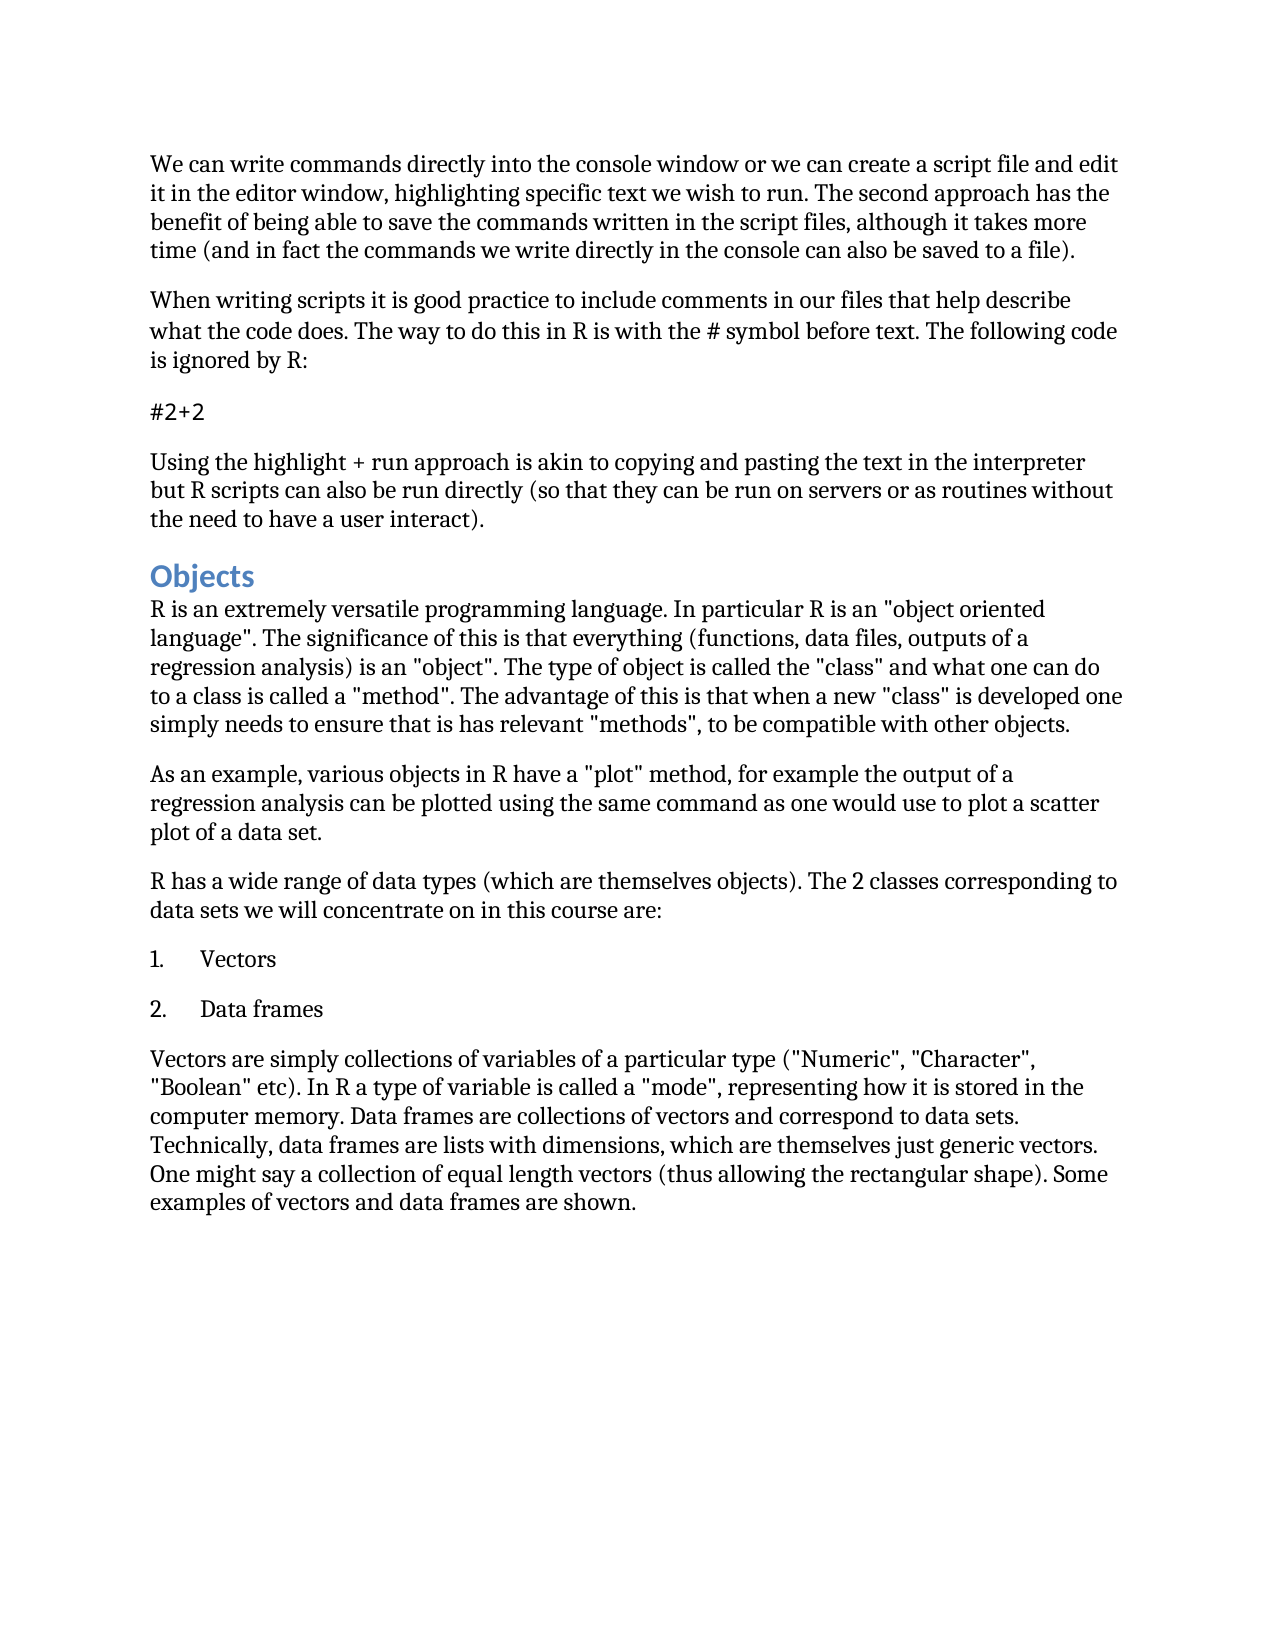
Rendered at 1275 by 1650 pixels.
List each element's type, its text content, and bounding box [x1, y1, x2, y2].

text Vectors are simply collections of variables of a particular type ("Numeric", "Character", "Boolean" etc). In R a type of variable is called a "mode", representing how it is stored in the computer memory. Data frames are collections of vectors and correspond to data sets. Technically, data frames are lists with dimensions, which are themselves just generic vectors. One might say a collection of equal length vectors (thus allowing the rectangular shape). Some examples of vectors and data frames are shown. [150, 1044, 1125, 1217]
subtitle Objects [150, 554, 1125, 595]
text Using the highlight + run approach is akin to copying and pasting the text in the interpreter but R scripts can also be run directly (so that they can be run on servers or as routines without the need to have a user interact). [150, 447, 1125, 534]
text As an example, various objects in R have a "plot" method, for example the output of a regression analysis can be plotted using the same command as one would use to plot a scatter plot of a data set. [150, 760, 1125, 846]
text We can write commands directly into the console window or we can create a script file and edit it in the editor window, highlighting specific text we wish to run. The second approach has the benefit of being able to save the commands written in the script files, although it takes more time (and in fact the commands we write directly in the console can also be saved to a file). [150, 150, 1125, 265]
text #2+2 [150, 395, 1125, 427]
text R is an extremely versatile programming language. In particular R is an "object oriented language". The significance of this is that everything (functions, data files, outputs of a regression analysis) is an "object". The type of object is called the "class" and what one can do to a class is called a "method". The advantage of this is that when a new "class" is developed one simply needs to ensure that is has relevant "methods", to be compatible with other objects. [150, 595, 1125, 739]
list Vectors [150, 945, 1125, 974]
text When writing scripts it is good practice to include comments in our files that help describe what the code does. The way to do this in R is with the # symbol before text. The following code is ignored by R: [150, 286, 1125, 374]
list Data frames [150, 995, 1125, 1024]
text R has a wide range of data types (which are themselves objects). The 2 classes corresponding to data sets we will concentrate on in this course are: [150, 867, 1125, 924]
